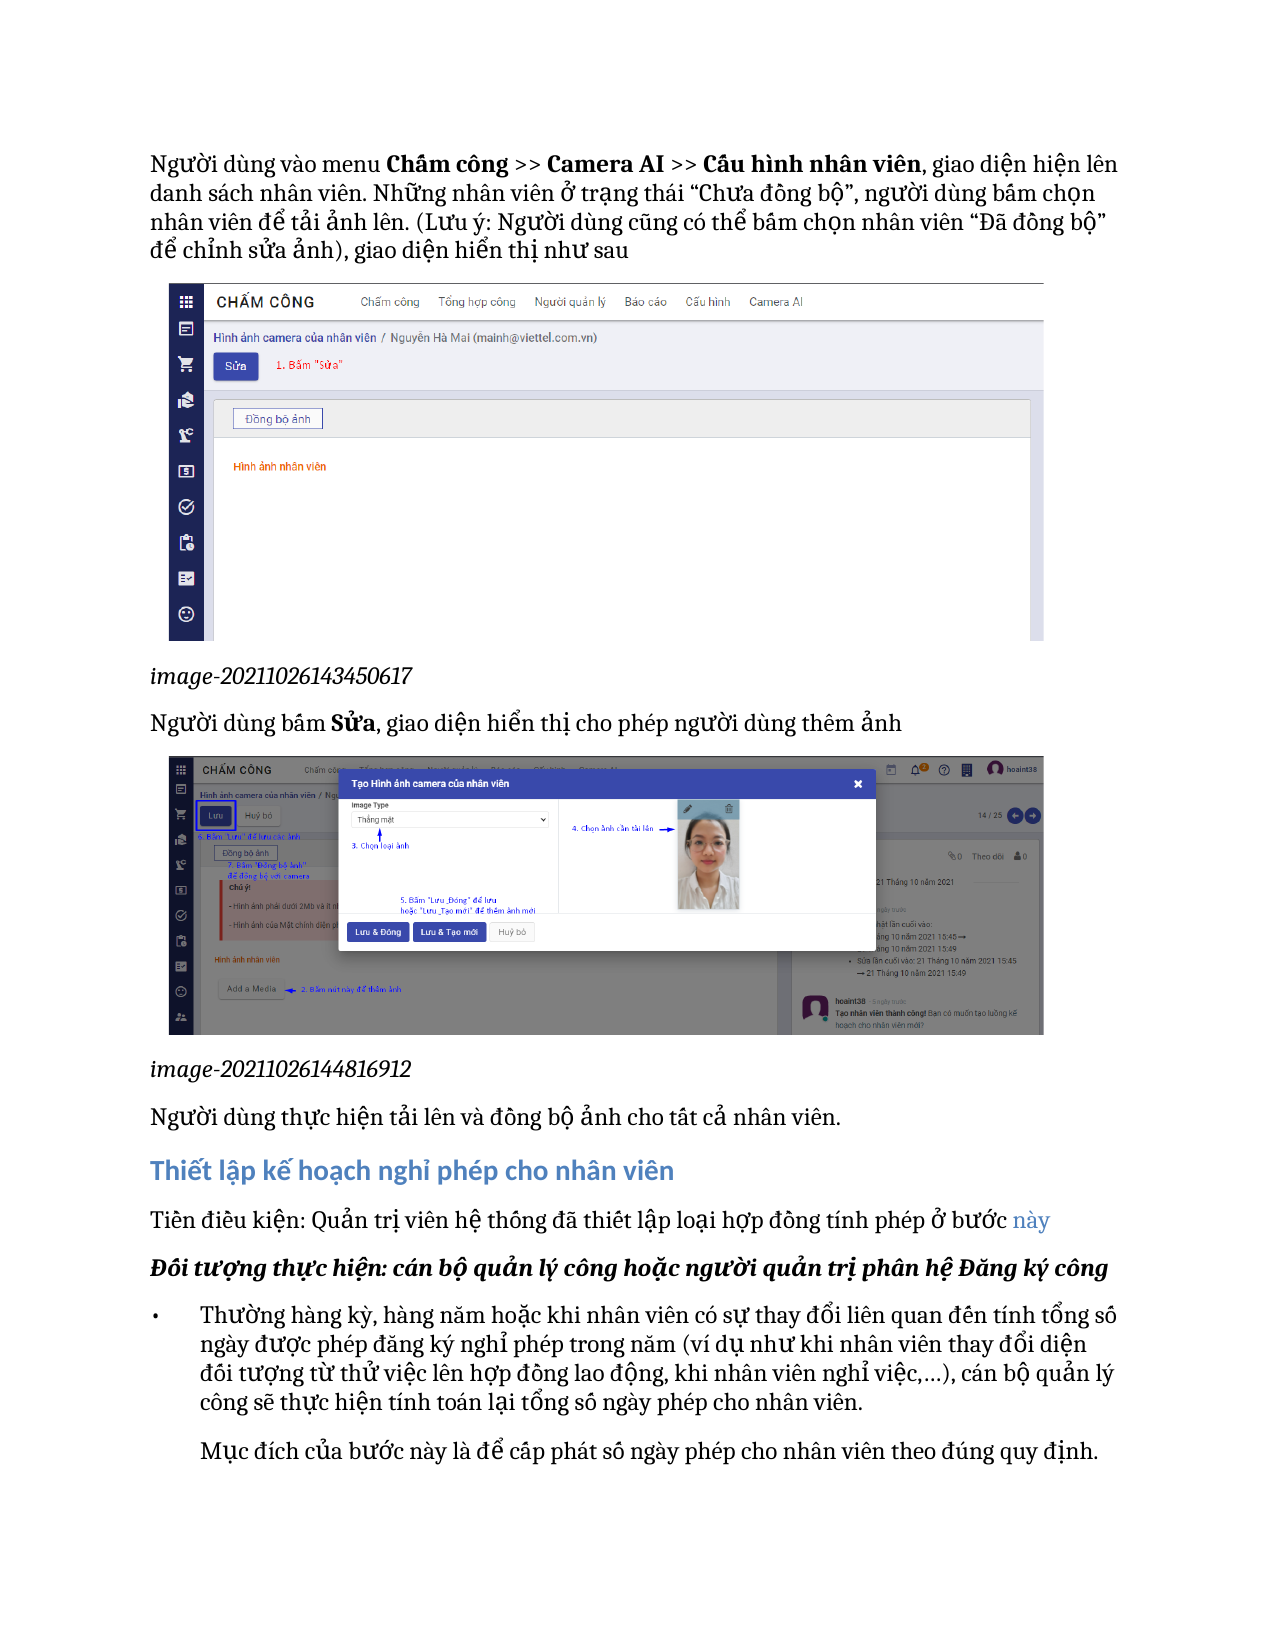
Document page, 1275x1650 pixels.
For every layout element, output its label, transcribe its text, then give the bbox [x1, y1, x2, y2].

text Tiền điều kiện: Quản trị viên hệ thống đã thiết lập loại hợp đồng tính phép ở bước này [150, 1206, 1125, 1235]
text Người dùng thực hiện tải lên và đồng bộ ảnh cho tất cả nhân viên. [150, 1102, 1125, 1131]
text image-20211026143450617 [150, 662, 1125, 691]
text Người dùng vào menu Chấm công >> Camera AI >> Cấu hình nhân viên, giao diện hiện lên danh sách nhân viên. Những nhân viên ở trạng thái “Chưa đồng bộ”, người dùng bấm chọn nhân viên để tải ảnh lên. (Lưu ý: Người dùng cũng có thể bấm chọn nhân viên “Đã đồng bộ” để chỉnh sửa ảnh), giao diện hiển thị như sau [150, 150, 1125, 265]
text Người dùng bấm Sửa, giao diện hiển thị cho phép người dùng thêm ảnh [150, 709, 1125, 738]
list Mục đích của bước này là để cấp phát số ngày phép cho nhân viên theo đúng quy định. [150, 1437, 1125, 1466]
text image-20211026144816912 [150, 1055, 1125, 1084]
list Thường hàng kỳ, hàng năm hoặc khi nhân viên có sự thay đổi liên quan đến tính tổng số ngày được phép đăng ký nghỉ phép trong năm (ví dụ như khi nhân viên thay đổi diện đối tượng từ thử việc lên hợp đồng lao động, khi nhân viên nghỉ việc,…), cán bộ quản lý công sẽ thực hiện tính toán lại tổng số ngày phép cho nhân viên. [150, 1301, 1125, 1416]
text Đối tượng thực hiện: cán bộ quản lý công hoặc người quản trị phân hệ Đăng ký công [150, 1254, 1125, 1283]
picture [168, 756, 1044, 1035]
picture [168, 283, 1044, 641]
subtitle Thiết lập kế hoạch nghỉ phép cho nhân viên [150, 1152, 1125, 1188]
